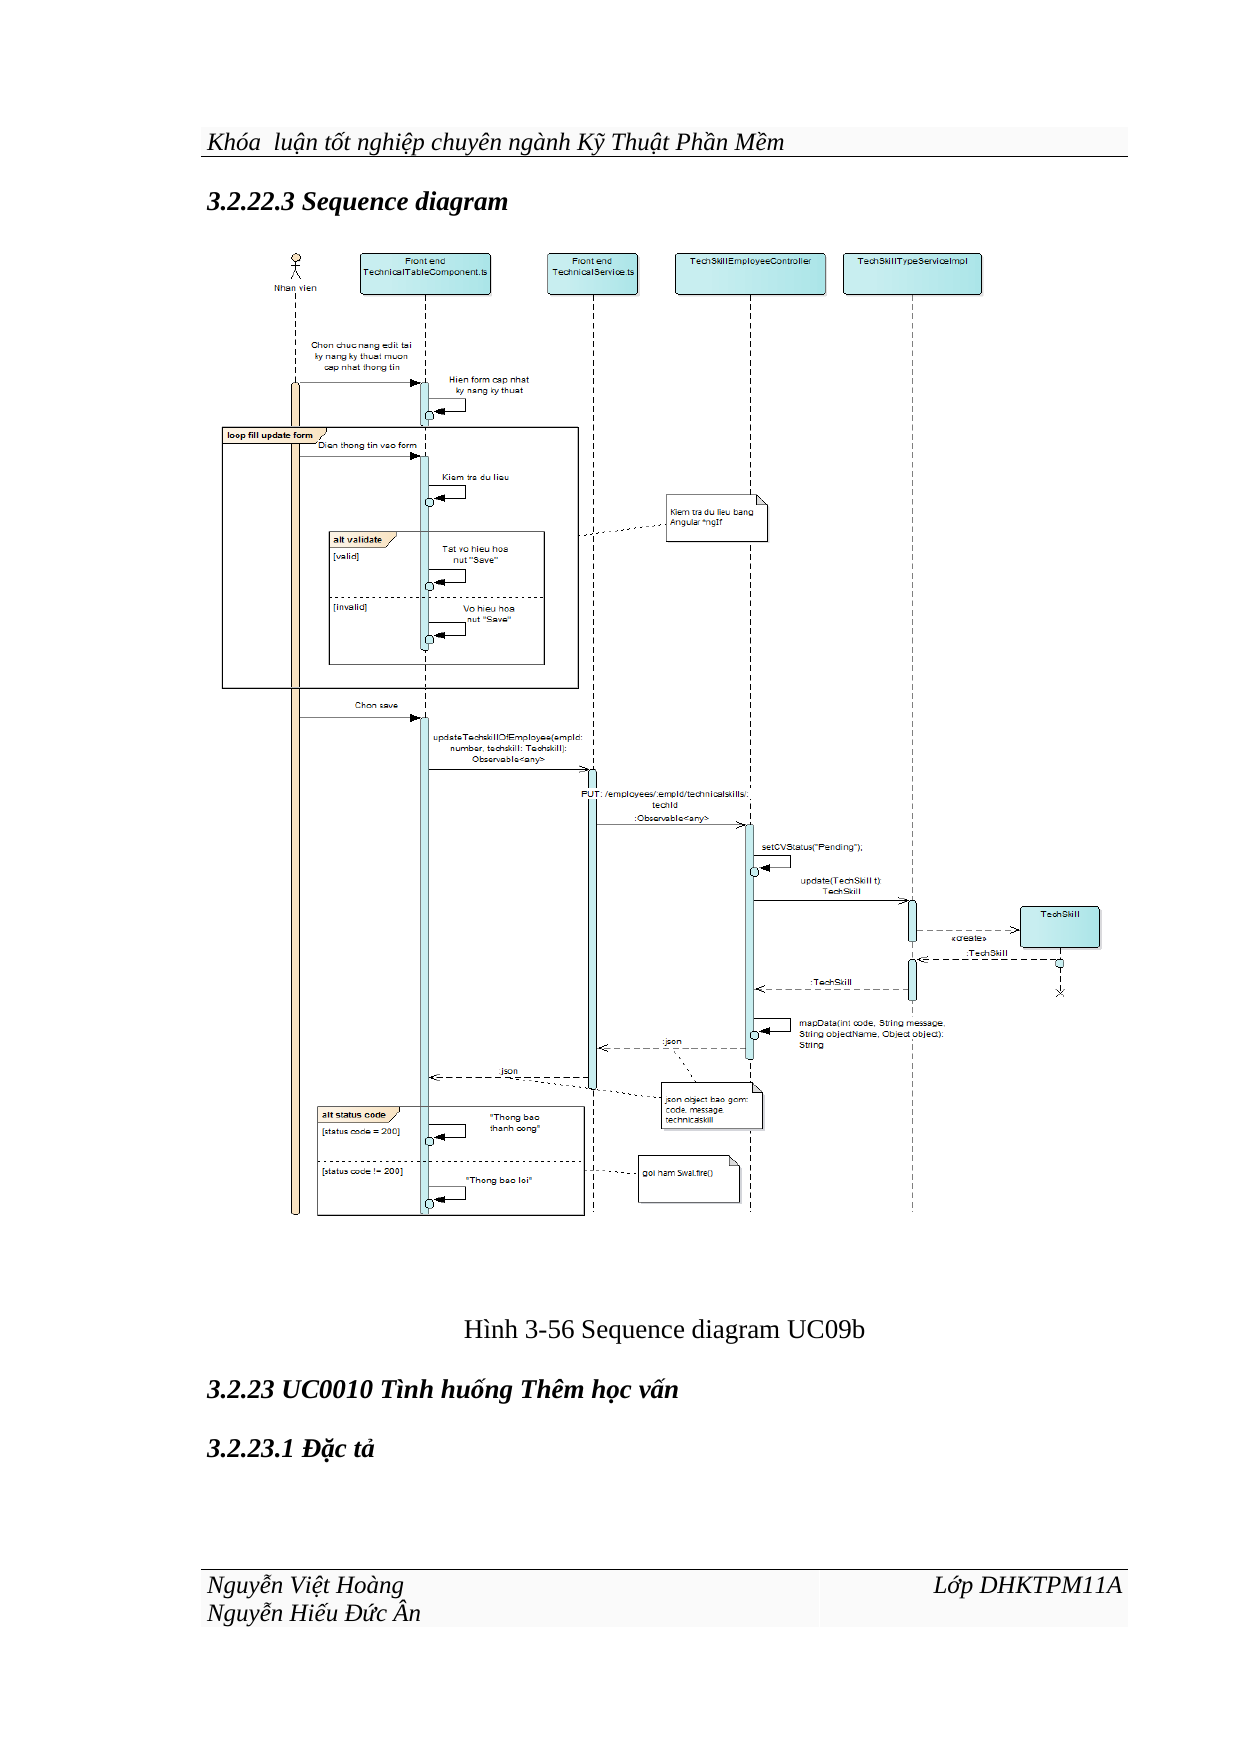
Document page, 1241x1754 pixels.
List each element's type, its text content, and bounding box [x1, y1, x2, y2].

subtitle UC0010 Tình huống Thêm học vấn [207, 1373, 1122, 1404]
subtitle Đặc tả [207, 1432, 1122, 1463]
picture [214, 250, 1111, 1224]
subtitle Sequence diagram [207, 185, 1122, 216]
